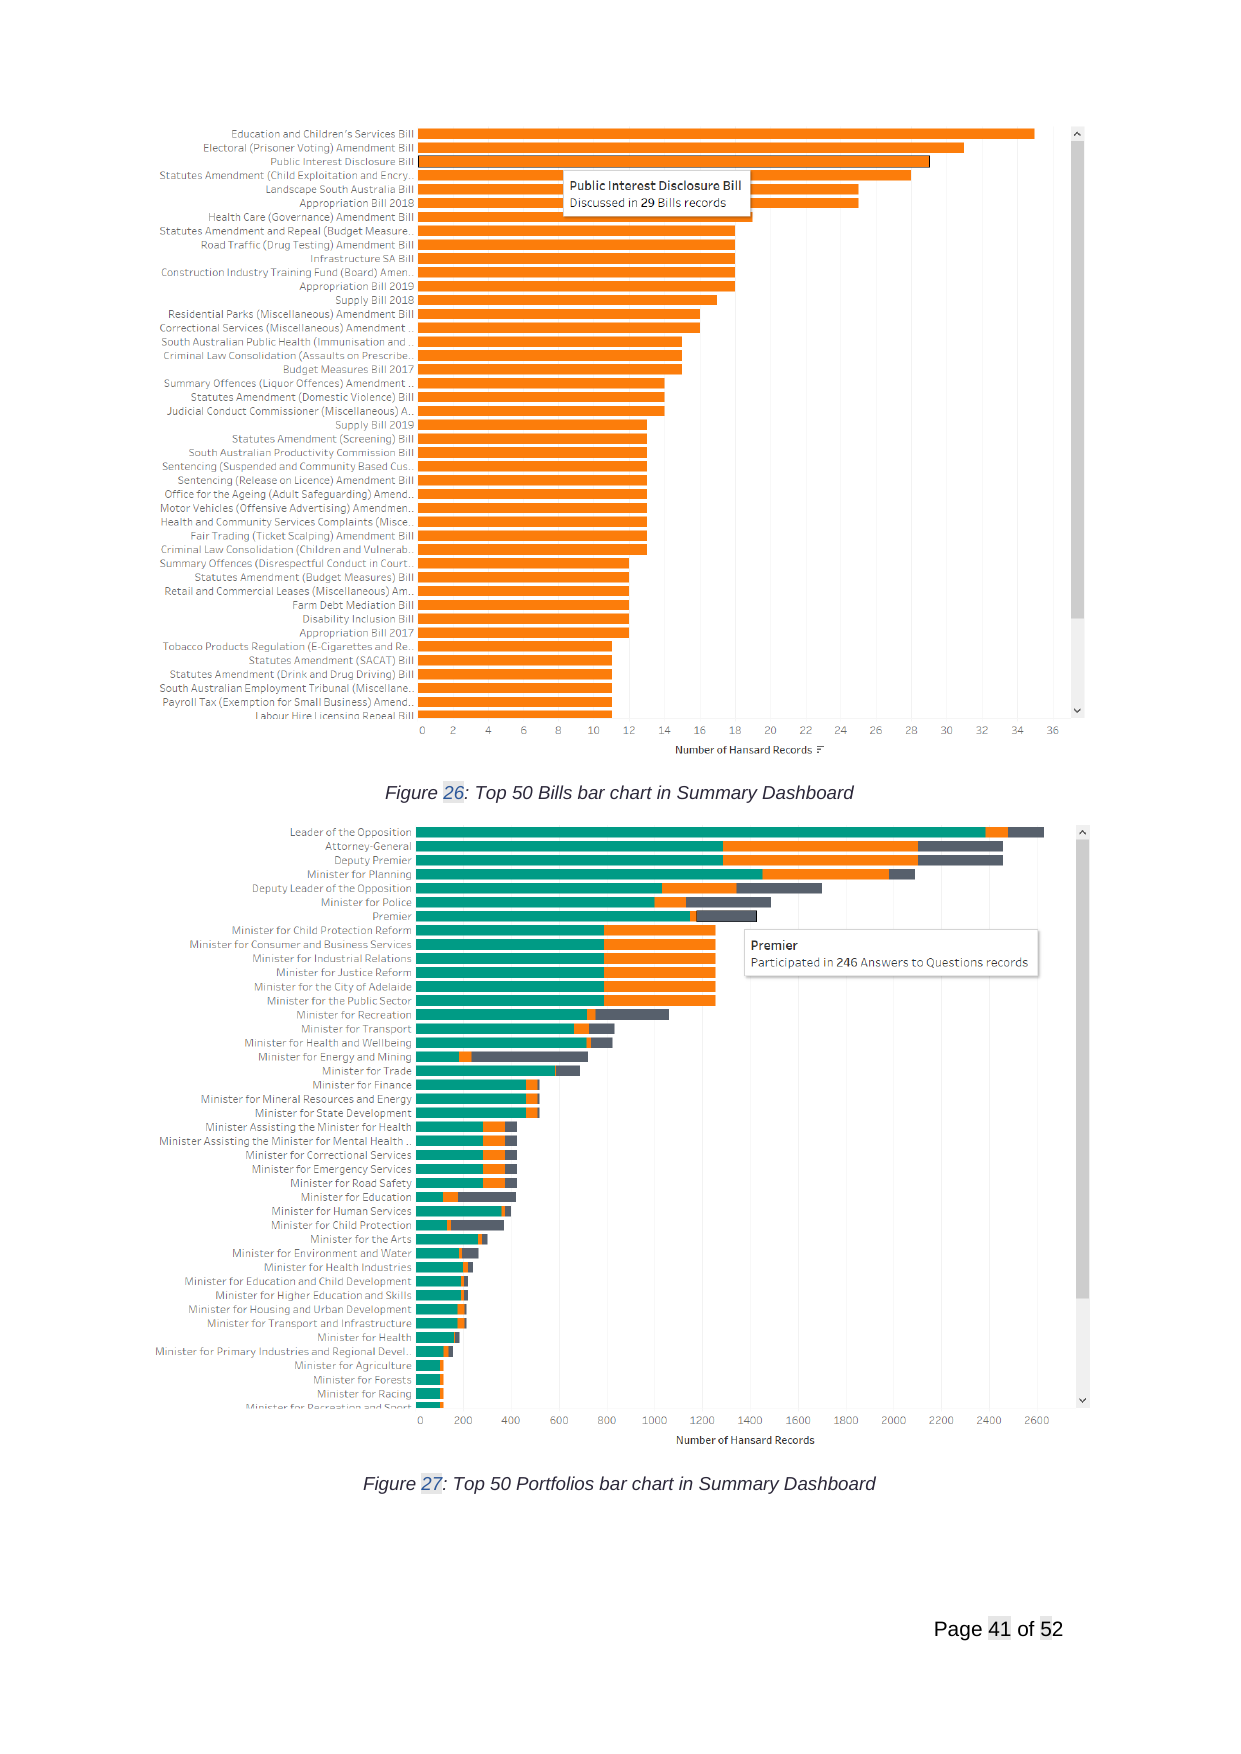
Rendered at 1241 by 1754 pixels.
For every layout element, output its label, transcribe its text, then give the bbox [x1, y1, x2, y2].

picture [153, 122, 1087, 758]
picture [150, 823, 1090, 1449]
text Figure 26: Top 50 Bills bar chart in Summary Dashboard [150, 781, 443, 803]
text Figure 26: Top 50 Bills bar chart in Summary Dashboard [464, 781, 1090, 803]
text Figure 27: Top 50 Portfolios bar chart in Summary Dashboard [150, 1472, 1090, 1494]
